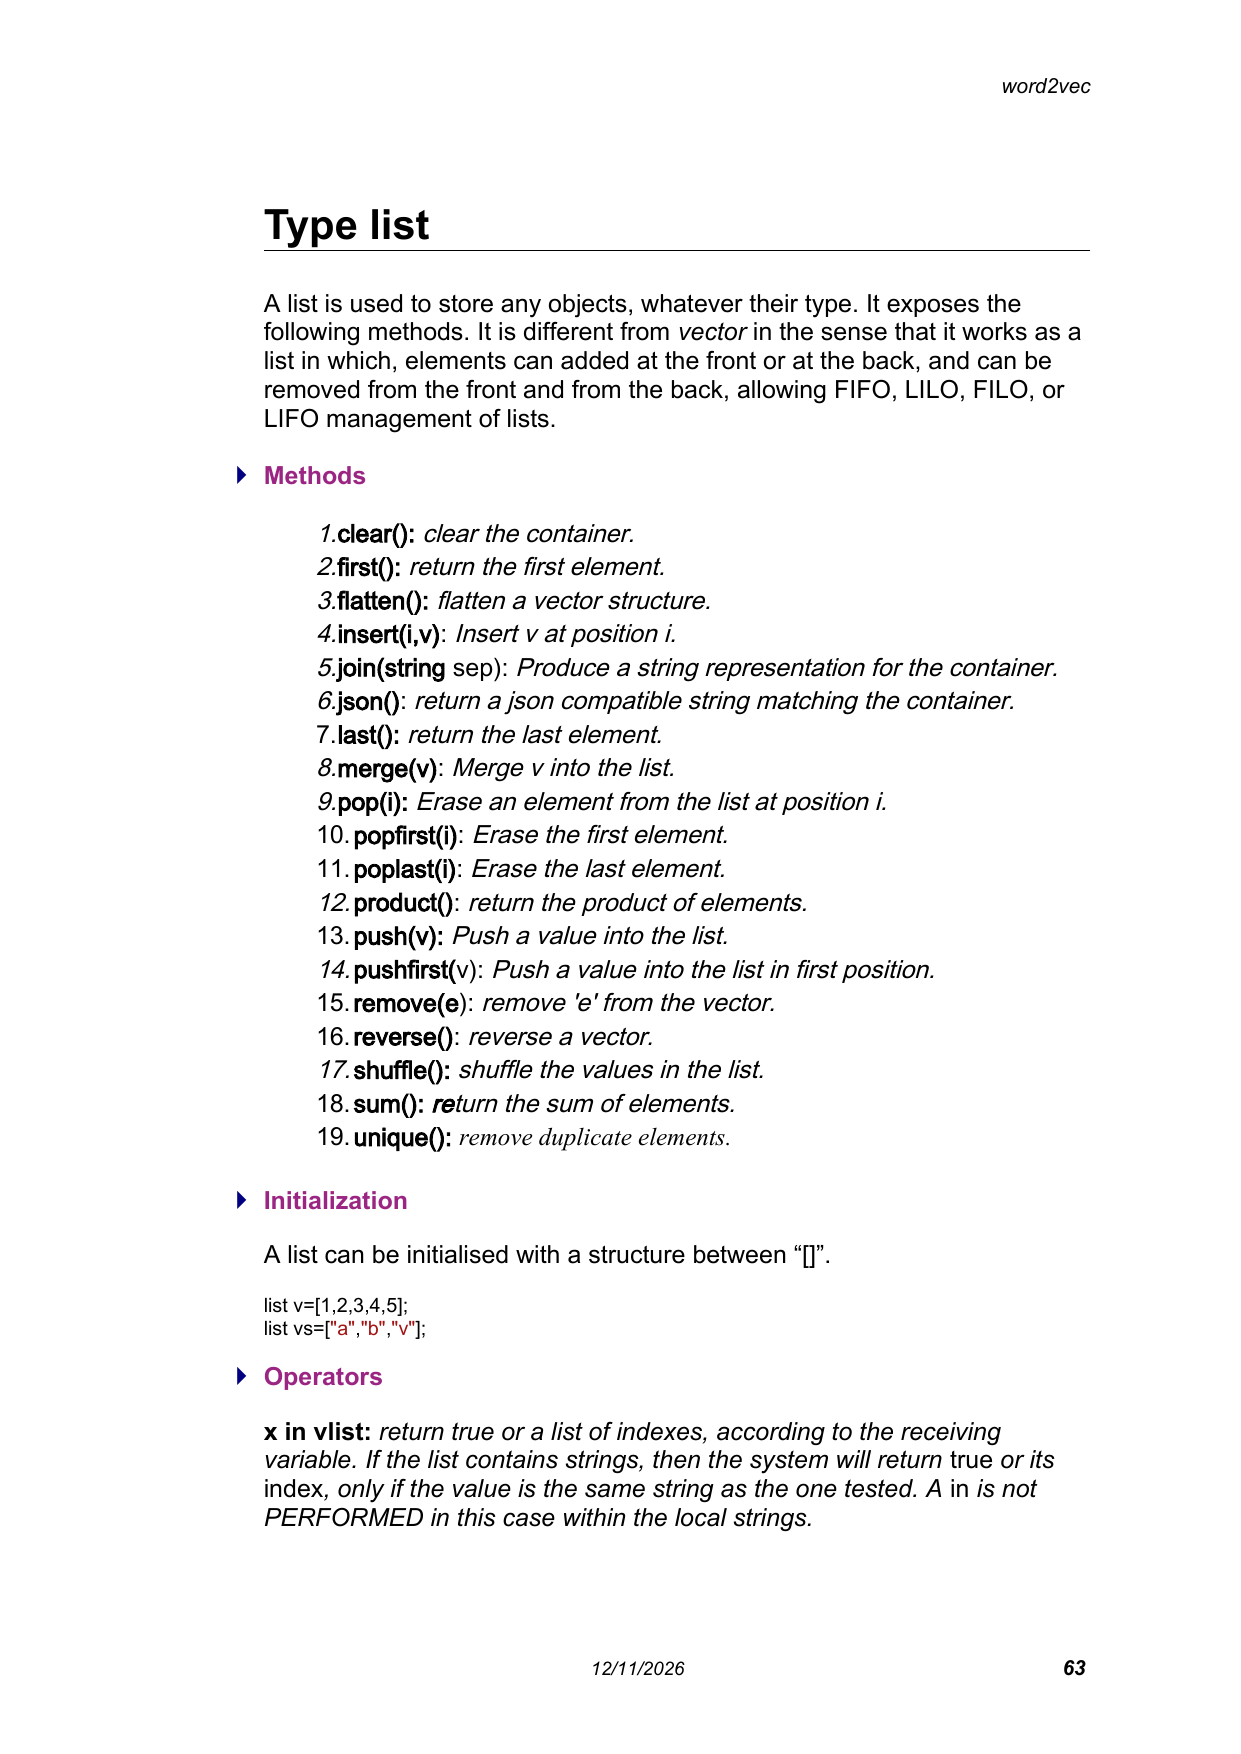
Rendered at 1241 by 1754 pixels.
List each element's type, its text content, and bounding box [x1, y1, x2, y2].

list last(): return the last element. [316, 717, 1090, 750]
list insert(i,v): Insert v at position i. [316, 616, 1090, 649]
subtitle Type list [263, 200, 1090, 251]
list clear(): clear the container. [316, 515, 1090, 549]
list flatten(): flatten a vector structure. [316, 582, 1090, 616]
list remove(e): remove 'e' from the vector. [316, 985, 1090, 1018]
list push(v): Push a value into the list. [316, 918, 1090, 951]
list join(string sep): Produce a string representation for the container. [316, 649, 1090, 683]
list json(): return a json compatible string matching the container. [316, 683, 1090, 717]
list popfirst(i): Erase the first element. [316, 817, 1090, 851]
list sum(): return the sum of elements. [316, 1086, 1090, 1119]
text A list is used to store any objects, whatever their type. It exposes the following methods. It is different from vector in the sense that it works as a list in which, elements can added at the front or at the back, and can be removed from the front and from the back, allowing FIFO, LILO, FILO, or LIFO management of lists. [263, 288, 1090, 432]
list unique(): remove duplicate elements. [316, 1119, 1090, 1153]
list pop(i): Erase an element from the list at position i. [316, 784, 1090, 817]
list pushfirst(v): Push a value into the list in first position. [316, 951, 1090, 985]
text A list can be initialised with a structure between “[]”. [263, 1240, 1090, 1269]
subtitle Methods [226, 461, 1090, 490]
subtitle Initialization [226, 1186, 1090, 1215]
list shuffle(): shuffle the values in the list. [316, 1052, 1090, 1086]
list merge(v): Merge v into the list. [316, 750, 1090, 784]
subtitle Operators [226, 1362, 1090, 1392]
text x in vlist: return true or a list of indexes, according to the receiving variable. If the list contains strings, then the system will return true or its index, only if the value is the same string as the one tested. A in is not PERFORMED in this case within the local strings. [263, 1417, 1090, 1532]
list product(): return the product of elements. [316, 884, 1090, 918]
list poplast(i): Erase the last element. [316, 851, 1090, 884]
list first(): return the first element. [316, 549, 1090, 582]
text list v=[1,2,3,4,5]; [263, 1294, 1090, 1317]
list reverse(): reverse a vector. [316, 1018, 1090, 1052]
text list vs=["a","b","v"]; [263, 1317, 1090, 1339]
